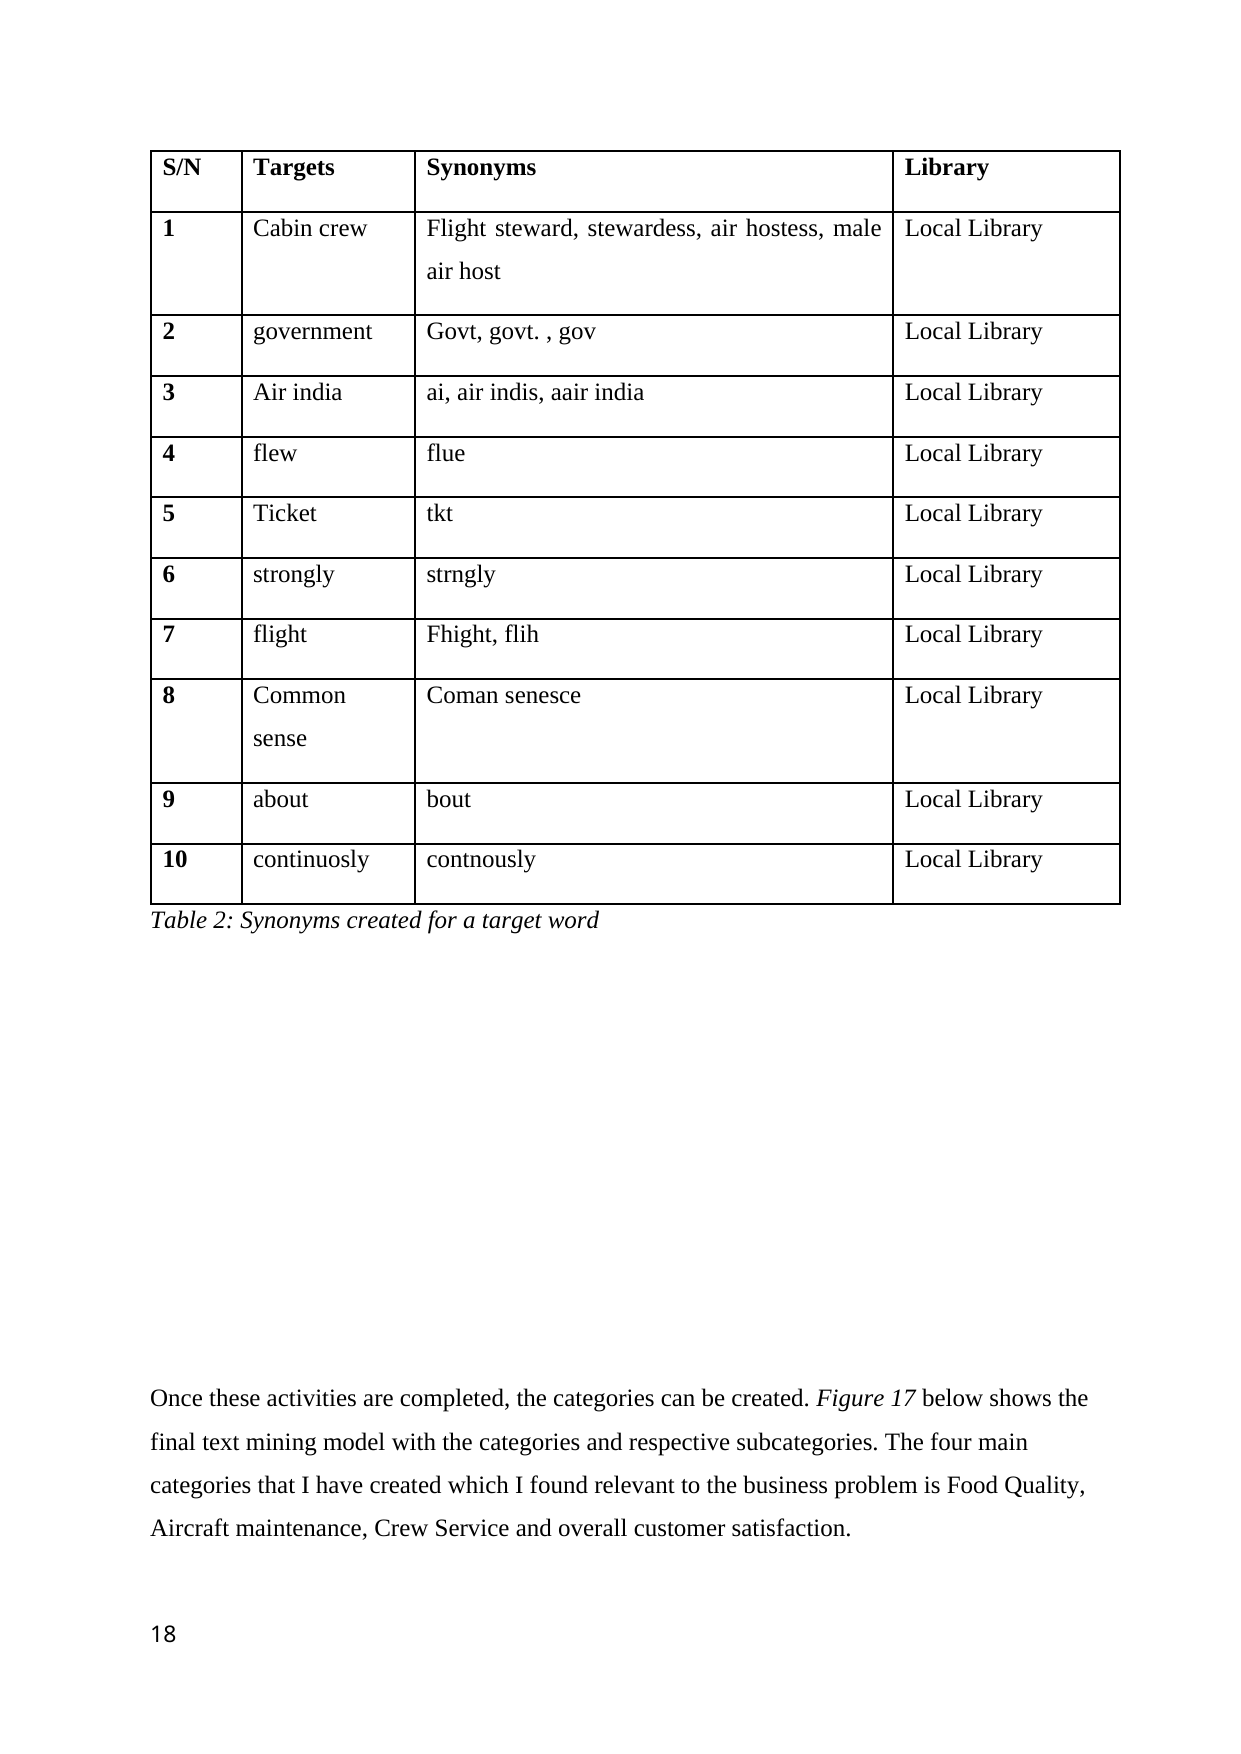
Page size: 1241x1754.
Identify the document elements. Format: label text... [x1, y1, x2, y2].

table_cell 6 [152, 559, 241, 617]
table_cell Local Library [894, 438, 1119, 496]
table_cell bout [416, 784, 892, 842]
table_cell contnously [416, 845, 892, 903]
table_cell tkt [416, 498, 892, 557]
table_cell ai, air indis, aair india [416, 377, 892, 436]
table_cell Local Library [894, 680, 1119, 782]
table_cell 4 [152, 438, 241, 496]
table_cell flew [243, 438, 414, 496]
table_cell Flight steward, stewardess, air hostess, male air host [416, 213, 892, 314]
table_cell Local Library [894, 377, 1119, 436]
table_cell continuosly [243, 845, 414, 903]
table_header S/N [152, 152, 241, 211]
table_cell Govt, govt. , gov [416, 316, 892, 375]
table_cell 5 [152, 498, 241, 557]
table_cell strongly [243, 559, 414, 617]
table_cell Air india [243, 377, 414, 436]
table_cell Local Library [894, 784, 1119, 842]
table_cell Coman senesce [416, 680, 892, 782]
table_cell flue [416, 438, 892, 496]
table_cell Local Library [894, 845, 1119, 903]
table_cell Fhight, flih [416, 620, 892, 678]
text Table 2: Synonyms created for a target word [150, 905, 1090, 934]
table_cell government [243, 316, 414, 375]
table_header Synonyms [416, 152, 892, 211]
table_cell 3 [152, 377, 241, 436]
table_header Library [894, 152, 1119, 211]
table_cell flight [243, 620, 414, 678]
table_cell Cabin crew [243, 213, 414, 314]
table_cell Local Library [894, 213, 1119, 314]
table_cell Local Library [894, 559, 1119, 617]
table_cell strngly [416, 559, 892, 617]
table_cell Local Library [894, 498, 1119, 557]
table_cell 1 [152, 213, 241, 314]
table_cell Ticket [243, 498, 414, 557]
table_cell Local Library [894, 620, 1119, 678]
table_cell 8 [152, 680, 241, 782]
table_cell 2 [152, 316, 241, 375]
table_cell Common sense [243, 680, 414, 782]
table_header Targets [243, 152, 414, 211]
table_cell about [243, 784, 414, 842]
table_cell Local Library [894, 316, 1119, 375]
text Once these activities are completed, the categories can be created. Figure 17 below shows the final text mining model with the categories and respective subcategories. The four main categories that I have created which I found relevant to the business problem is Food Quality, Aircraft maintenance, Crew Service and overall customer satisfaction. [150, 1383, 1090, 1542]
table_cell 7 [152, 620, 241, 678]
table_cell 9 [152, 784, 241, 842]
table_cell 10 [152, 845, 241, 903]
